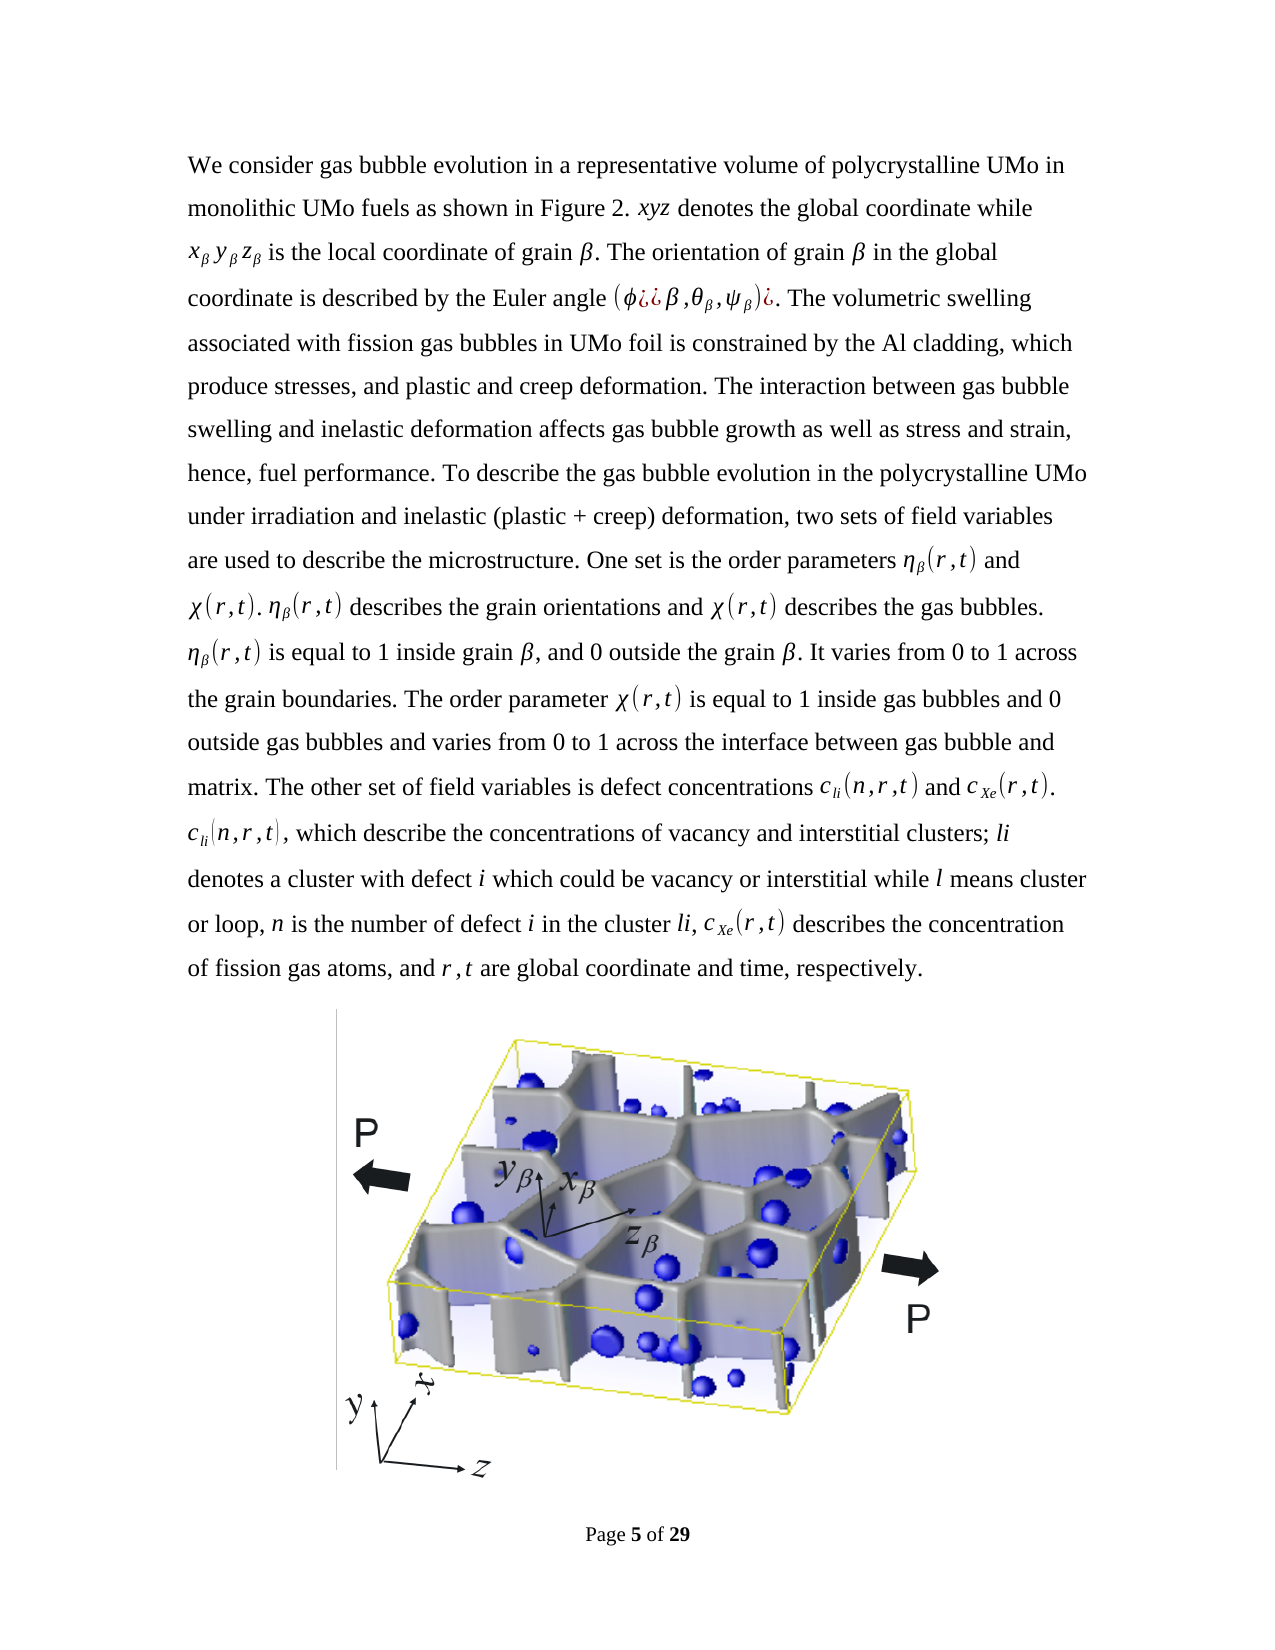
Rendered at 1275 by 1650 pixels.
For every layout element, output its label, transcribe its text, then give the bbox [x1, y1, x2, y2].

text We consider gas bubble evolution in a representative volume of polycrystalline UMo in monolithic UMo fuels as shown in Figure 2. denotes the global coordinate while is the local coordinate of grain . The orientation of grain in the global coordinate is described by the Euler angle . The volumetric swelling associated with fission gas bubbles in UMo foil is constrained by the Al cladding, which produce stresses, and plastic and creep deformation. The interaction between gas bubble swelling and inelastic deformation affects gas bubble growth as well as stress and strain, hence, fuel performance. To describe the gas bubble evolution in the polycrystalline UMo under irradiation and inelastic (plastic + creep) deformation, two sets of field variables are used to describe the microstructure. One set is the order parameters and . describes the grain orientations and describes the gas bubbles. is equal to 1 inside grain , and 0 outside the grain . It varies from 0 to 1 across the grain boundaries. The order parameter is equal to 1 inside gas bubbles and 0 outside gas bubbles and varies from 0 to 1 across the interface between gas bubble and matrix. The other set of field variables is defect concentrations and . which describe the concentrations of vacancy and interstitial clusters; denotes a cluster with defect which could be vacancy or interstitial while means cluster or loop, is the number of defect in the cluster , describes the concentration of fission gas atoms, and are global coordinate and time, respectively. [187, 150, 1087, 982]
